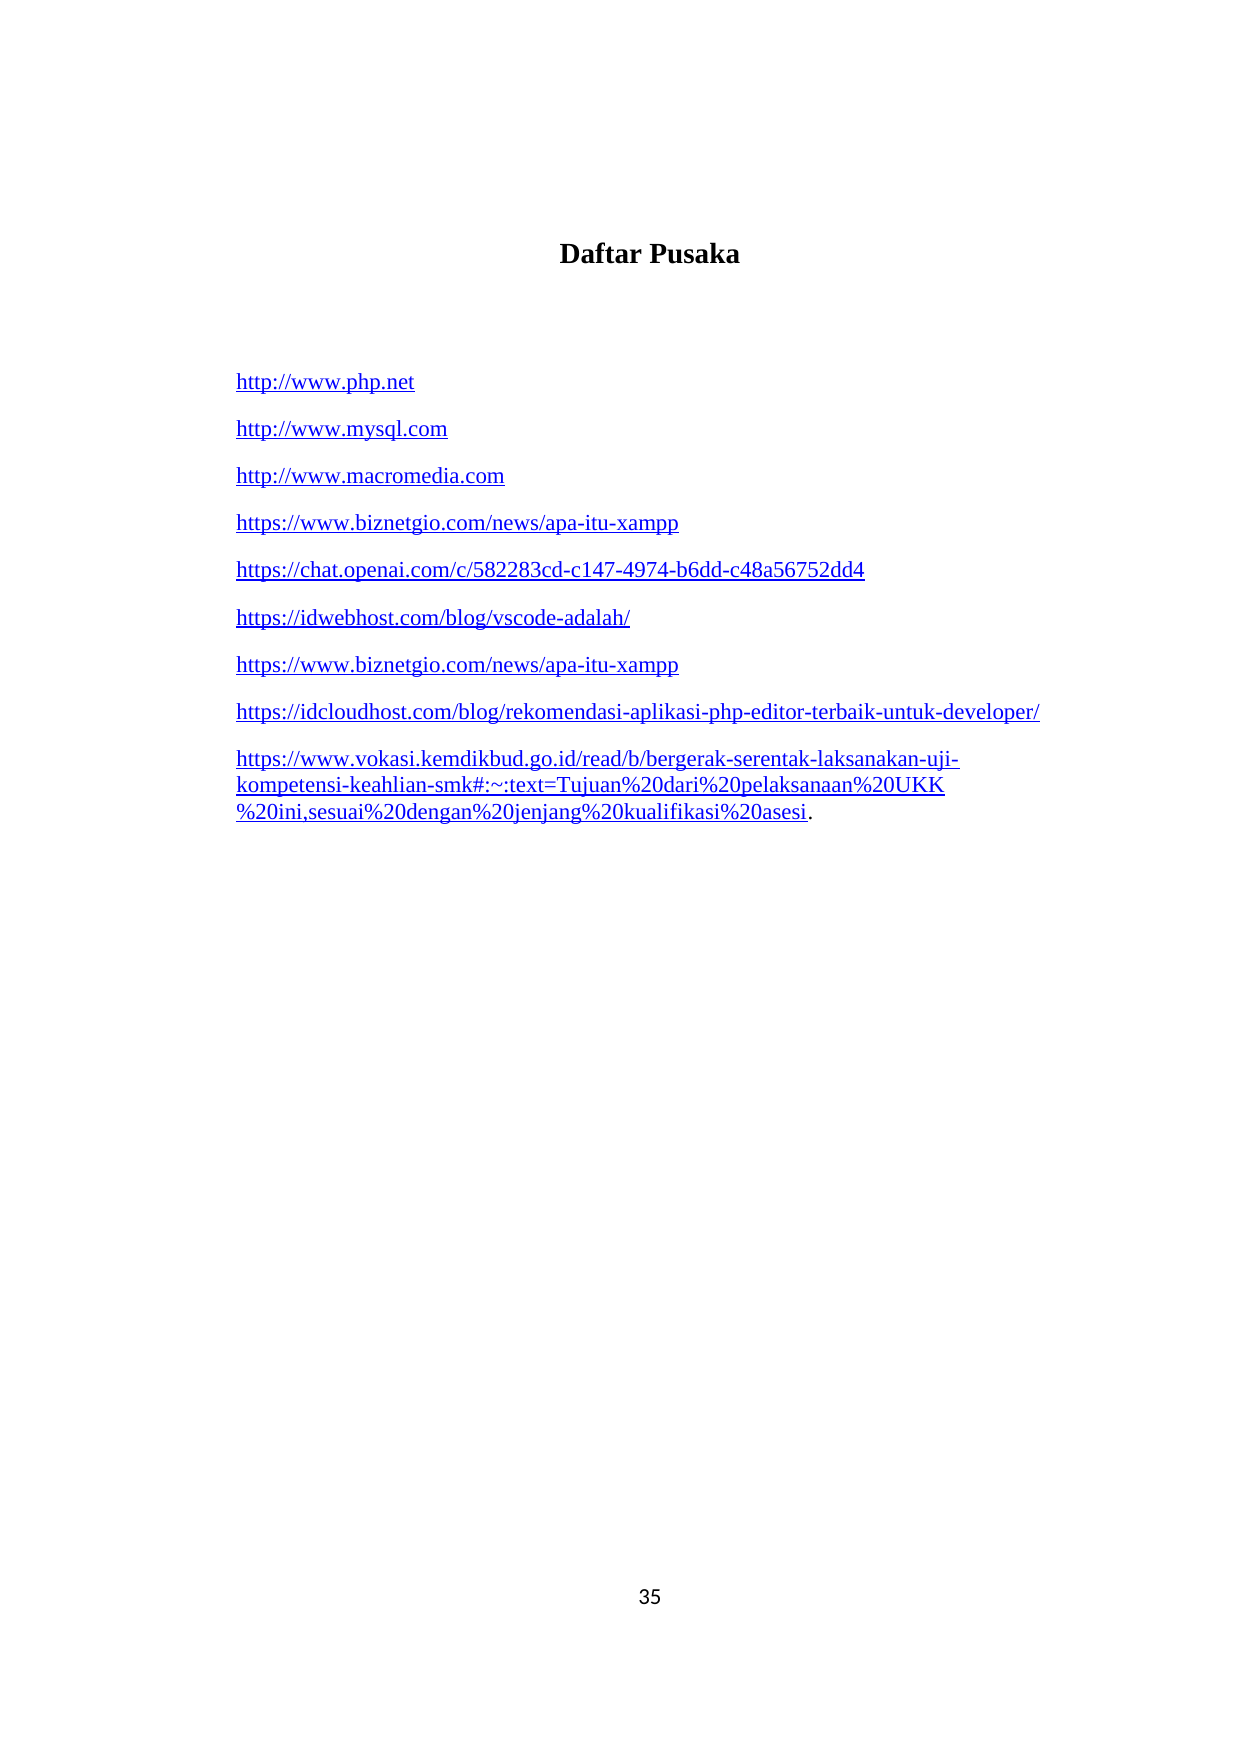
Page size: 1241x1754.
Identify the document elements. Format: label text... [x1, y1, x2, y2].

text https://www.biznetgio.com/news/apa-itu-xampp [236, 509, 1063, 536]
text https://chat.openai.com/c/582283cd-c147-4974-b6dd-c48a56752dd4 [236, 556, 1063, 583]
text https://idwebhost.com/blog/vscode-adalah/ [236, 604, 1063, 630]
text https://idcloudhost.com/blog/rekomendasi-aplikasi-php-editor-terbaik-untuk-developer/ [236, 698, 1063, 724]
text http://www.php.net [236, 368, 1063, 394]
text http://www.macromedia.com [236, 462, 1063, 488]
text Daftar Pusaka [236, 236, 1063, 270]
text http://www.mysql.com [236, 415, 1063, 441]
text https://www.vokasi.kemdikbud.go.id/read/b/bergerak-serentak-laksanakan-uji-kompetensi-keahlian-smk#:~:text=Tujuan%20dari%20pelaksanaan%20UKK%20ini,sesuai%20dengan%20jenjang%20kualifikasi%20asesi. [236, 745, 1063, 824]
text https://www.biznetgio.com/news/apa-itu-xampp [236, 651, 1063, 677]
